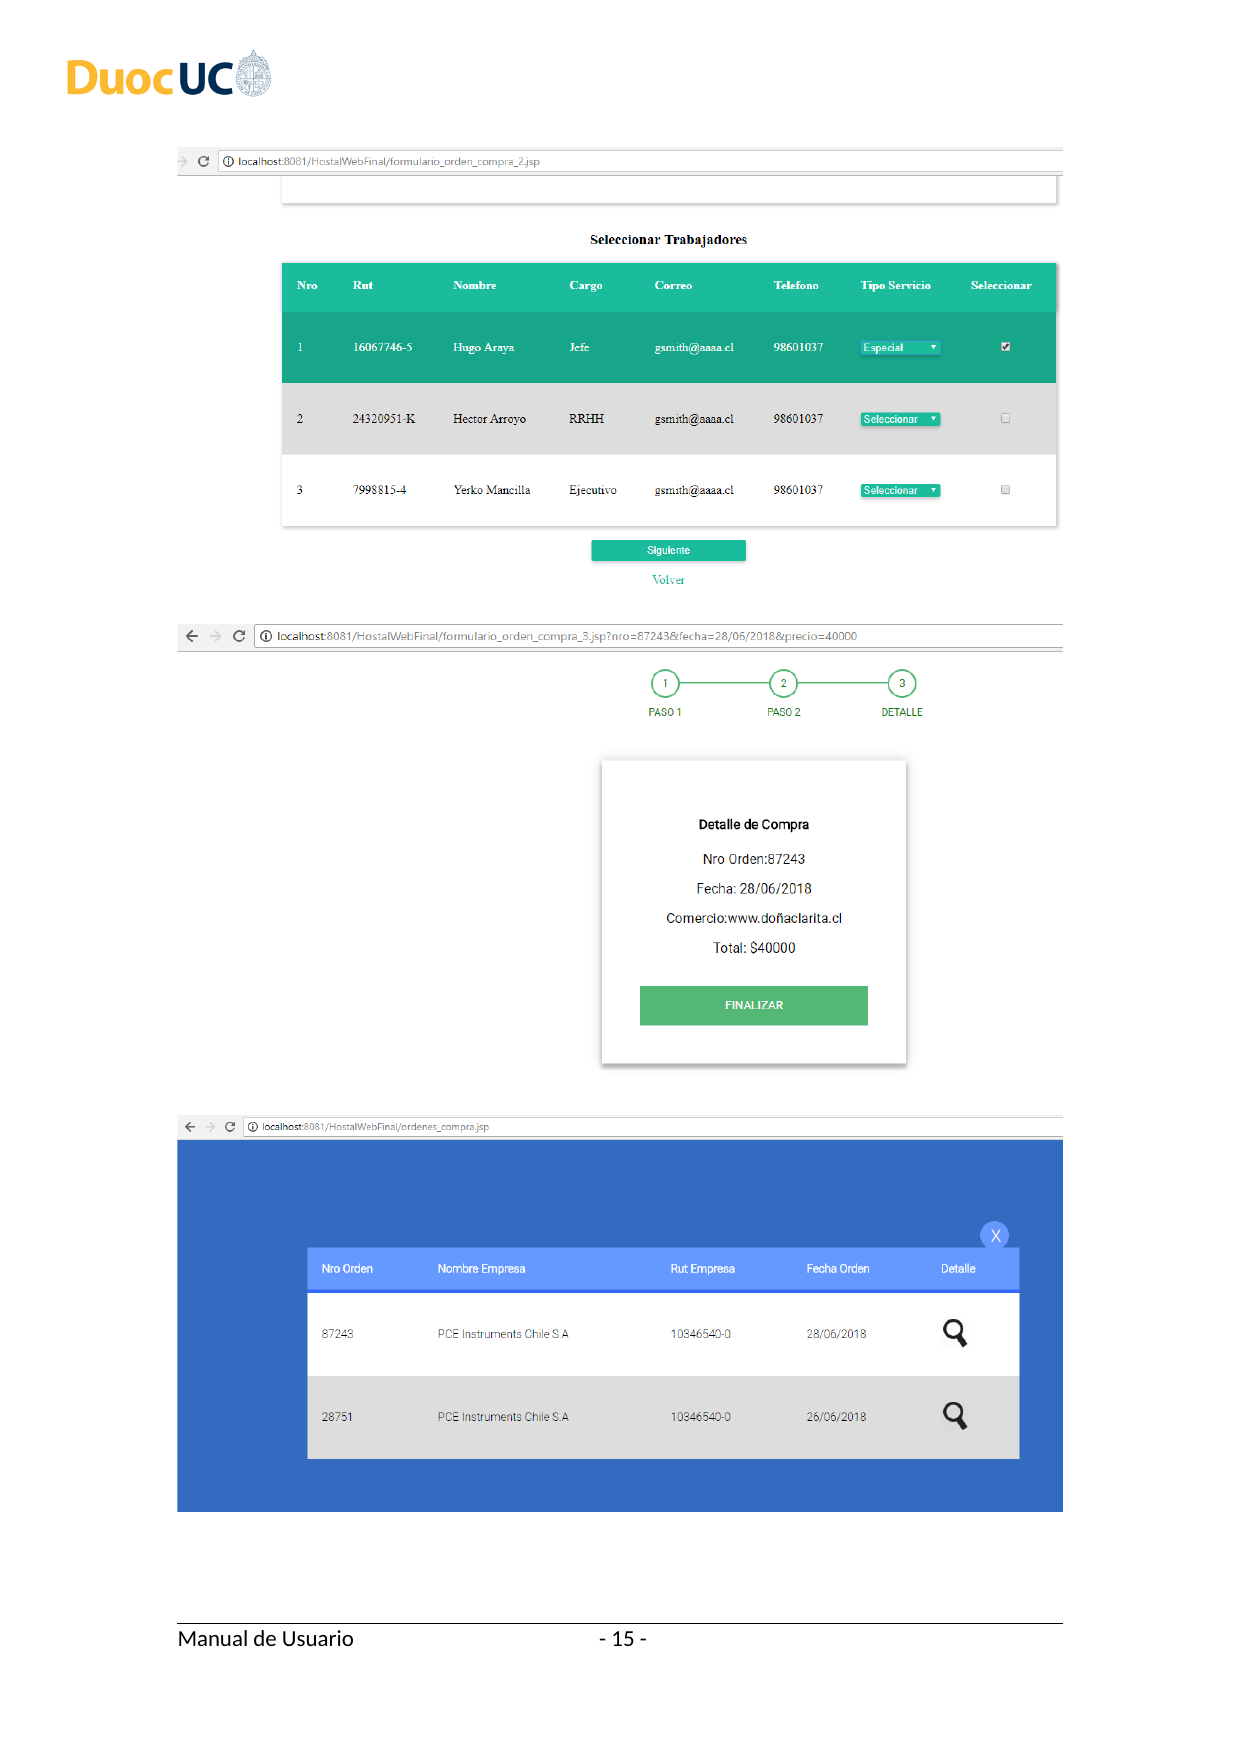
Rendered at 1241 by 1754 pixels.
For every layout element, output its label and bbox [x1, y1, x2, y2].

picture [177, 624, 1063, 1097]
picture [57, 45, 278, 101]
picture [177, 1115, 1063, 1512]
picture [177, 147, 1063, 606]
